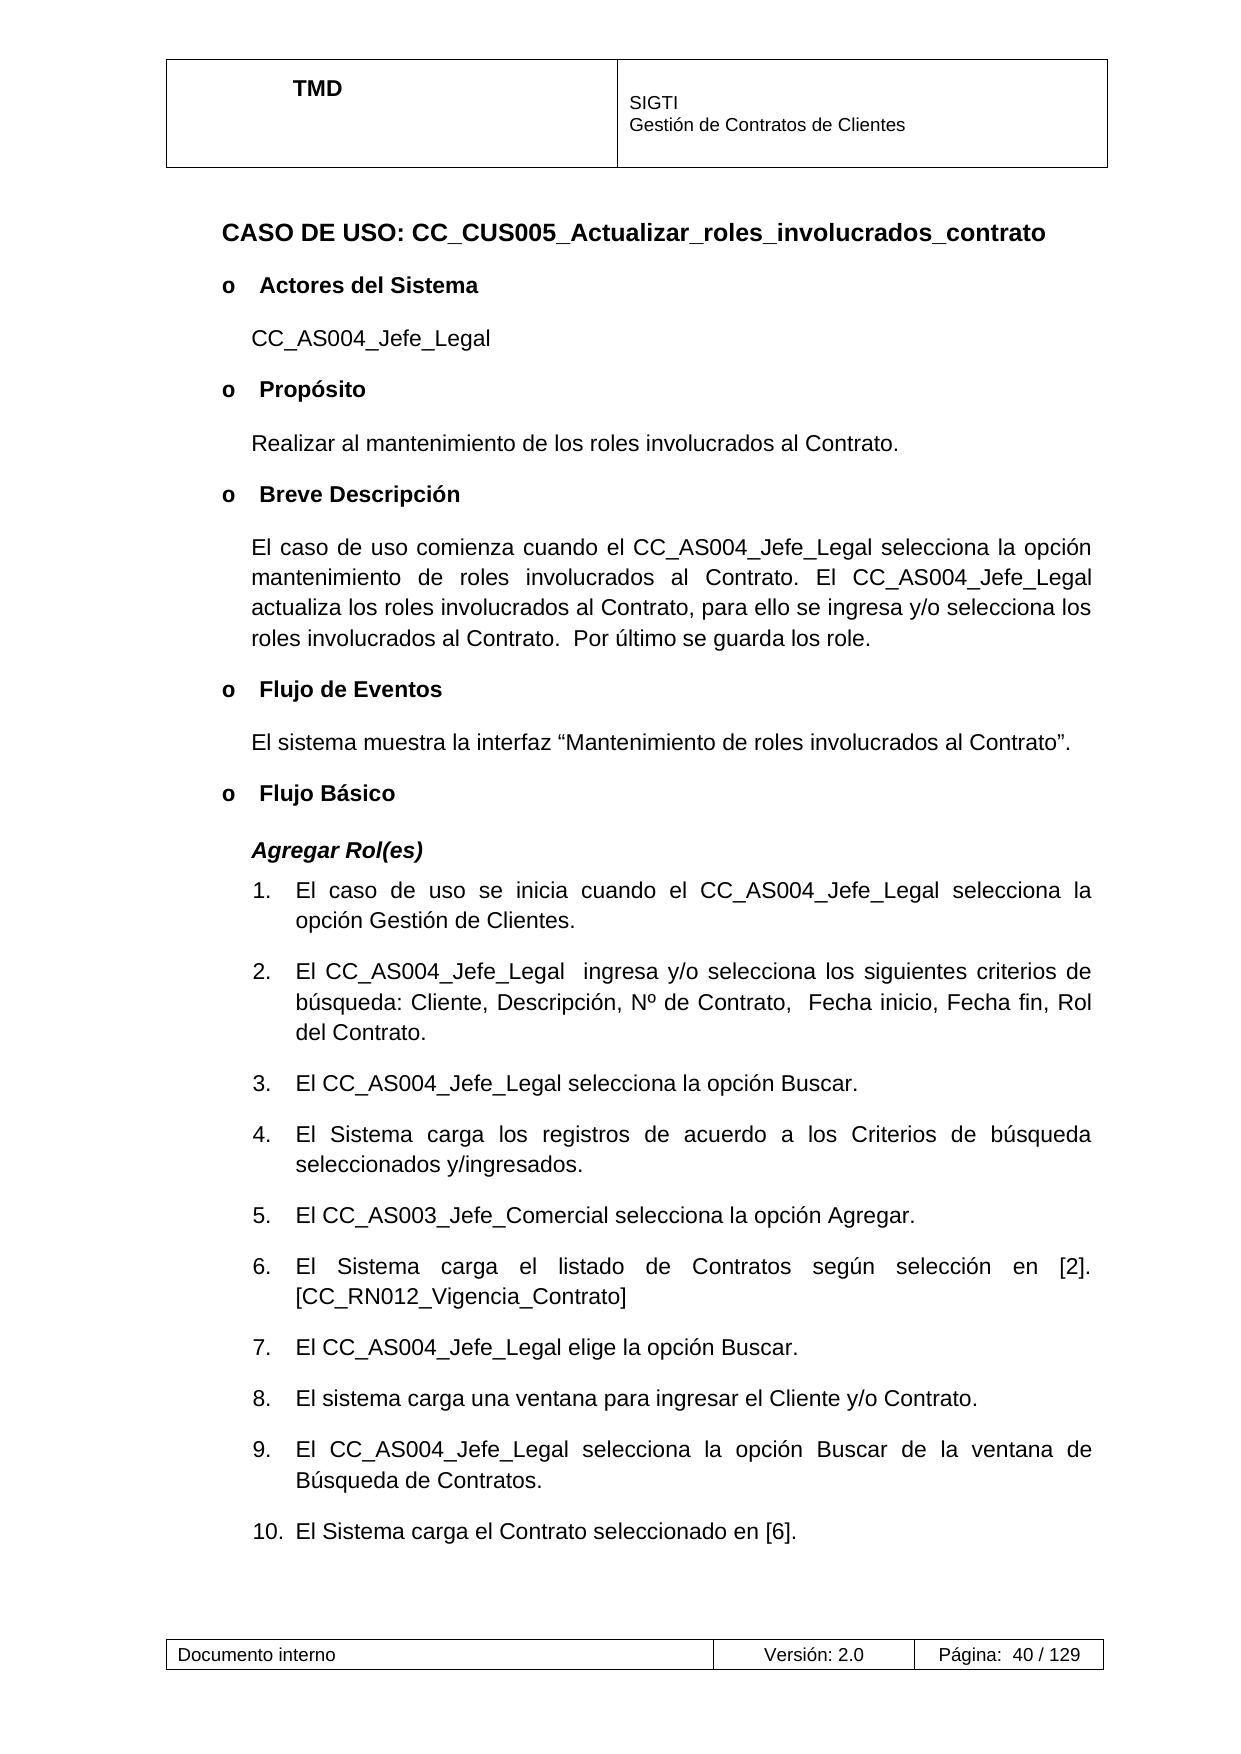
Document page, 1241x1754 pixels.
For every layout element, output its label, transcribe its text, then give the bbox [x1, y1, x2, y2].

list Flujo Básico [222, 780, 1092, 808]
list El Sistema carga el listado de Contratos según selección en [2]. [CC_RN012_Vigencia_Contrato] [252, 1253, 1092, 1309]
list El CC_AS004_Jefe_Legal selecciona la opción Buscar de la ventana de Búsqueda de Contratos. [252, 1436, 1092, 1493]
list El Sistema carga el Contrato seleccionado en [6]. [252, 1518, 1092, 1544]
list El caso de uso se inicia cuando el CC_AS004_Jefe_Legal selecciona la opción Gestión de Clientes. [252, 877, 1092, 933]
list CC_AS004_Jefe_Legal [251, 325, 1092, 352]
list El CC_AS004_Jefe_Legal selecciona la opción Buscar. [252, 1070, 1092, 1096]
list Breve Descripción [222, 481, 1092, 509]
list El CC_AS003_Jefe_Comercial selecciona la opción Agregar. [252, 1202, 1092, 1228]
list El sistema carga una ventana para ingresar el Cliente y/o Contrato. [252, 1385, 1092, 1412]
list Flujo de Eventos [222, 676, 1092, 704]
list El CC_AS004_Jefe_Legal elige la opción Buscar. [252, 1334, 1092, 1361]
list Realizar al mantenimiento de los roles involucrados al Contrato. [251, 429, 1092, 456]
list Agregar Rol(es) [251, 837, 1092, 864]
list El sistema muestra la interfaz “Mantenimiento de roles involucrados al Contrato”. [251, 729, 1092, 755]
list El CC_AS004_Jefe_Legal ingresa y/o selecciona los siguientes criterios de búsqueda: Cliente, Descripción, Nº de Contrato, Fecha inicio, Fecha fin, Rol del Contrato. [252, 958, 1092, 1045]
list Propósito [222, 376, 1092, 404]
list El Sistema carga los registros de acuerdo a los Criterios de búsqueda seleccionados y/ingresados. [252, 1121, 1092, 1177]
list CASO DE USO: CC_CUS005_Actualizar_roles_involucrados_contrato [222, 218, 1092, 247]
list El caso de uso comienza cuando el CC_AS004_Jefe_Legal selecciona la opción mantenimiento de roles involucrados al Contrato. El CC_AS004_Jefe_Legal actualiza los roles involucrados al Contrato, para ello se ingresa y/o selecciona los roles involucrados al Contrato. Por último se guarda los role. [251, 534, 1092, 651]
list Actores del Sistema [222, 272, 1092, 300]
